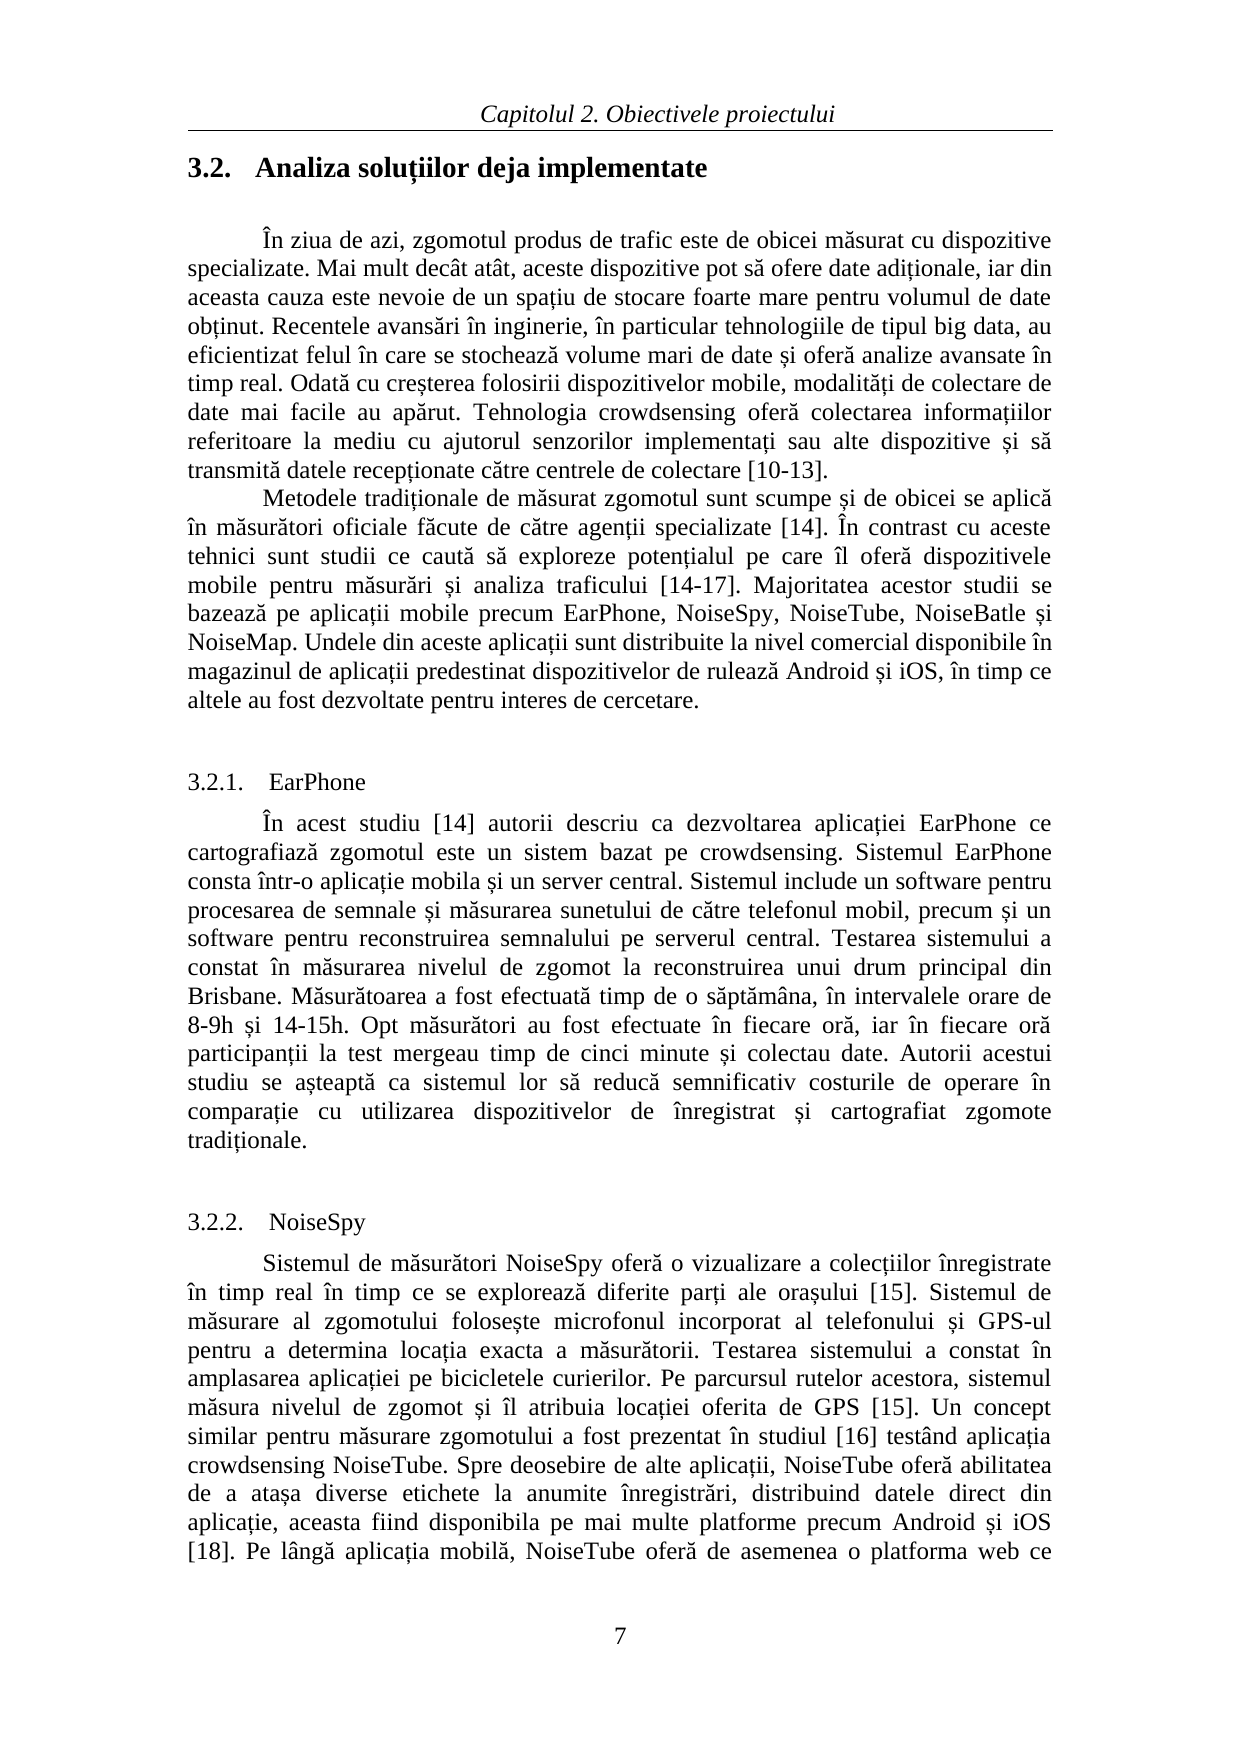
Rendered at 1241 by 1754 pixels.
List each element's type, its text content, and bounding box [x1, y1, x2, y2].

subtitle NoiseSpy [187, 1207, 1053, 1236]
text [187, 1248, 1053, 1565]
text Metodele tradiționale de măsurat zgomotul sunt scumpe și de obicei se aplică în măsurători oficiale făcute de către agenții specializate [14]. În contrast cu aceste tehnici sunt studii ce caută să exploreze potențialul pe care îl oferă dispozitivele mobile pentru măsurări și analiza traficului [14-17]. Majoritatea acestor studii se bazează pe aplicații mobile precum EarPhone, NoiseSpy, NoiseTube, NoiseBatle și NoiseMap. Undele din aceste aplicații sunt distribuite la nivel comercial disponibile în magazinul de aplicații predestinat dispozitivelor de rulează Android și iOS, în timp ce altele au fost dezvoltate pentru interes de cercetare. [187, 483, 1053, 713]
subtitle Analiza soluțiilor deja implementate [187, 150, 1053, 183]
subtitle EarPhone [187, 767, 1053, 796]
text În ziua de azi, zgomotul produs de trafic este de obicei măsurat cu dispozitive specializate. Mai mult decât atât, aceste dispozitive pot să ofere date adiționale, iar din aceasta cauza este nevoie de un spațiu de stocare foarte mare pentru volumul de date obținut. Recentele avansări în inginerie, în particular tehnologiile de tipul big data, au eficientizat felul în care se stochează volume mari de date și oferă analize avansate în timp real. Odată cu creșterea folosirii dispozitivelor mobile, modalități de colectare de date mai facile au apărut. Tehnologia crowdsensing oferă colectarea informațiilor referitoare la mediu cu ajutorul senzorilor implementați sau alte dispozitive și să transmită datele recepționate către centrele de colectare [10-13]. [187, 225, 1053, 483]
text În acest studiu [14] autorii descriu ca dezvoltarea aplicației EarPhone ce cartografiază zgomotul este un sistem bazat pe crowdsensing. Sistemul EarPhone consta într-o aplicație mobila și un server central. Sistemul include un software pentru procesarea de semnale și măsurarea sunetului de către telefonul mobil, precum și un software pentru reconstruirea semnalului pe serverul central. Testarea sistemului a constat în măsurarea nivelul de zgomot la reconstruirea unui drum principal din Brisbane. Măsurătoarea a fost efectuată timp de o săptămâna, în intervalele orare de 8-9h și 14-15h. Opt măsurători au fost efectuate în fiecare oră, iar în fiecare oră participanții la test mergeau timp de cinci minute și colectau date. Autorii acestui studiu se așteaptă ca sistemul lor să reducă semnificativ costurile de operare în comparație cu utilizarea dispozitivelor de înregistrat și cartografiat zgomote tradiționale. [187, 808, 1053, 1153]
